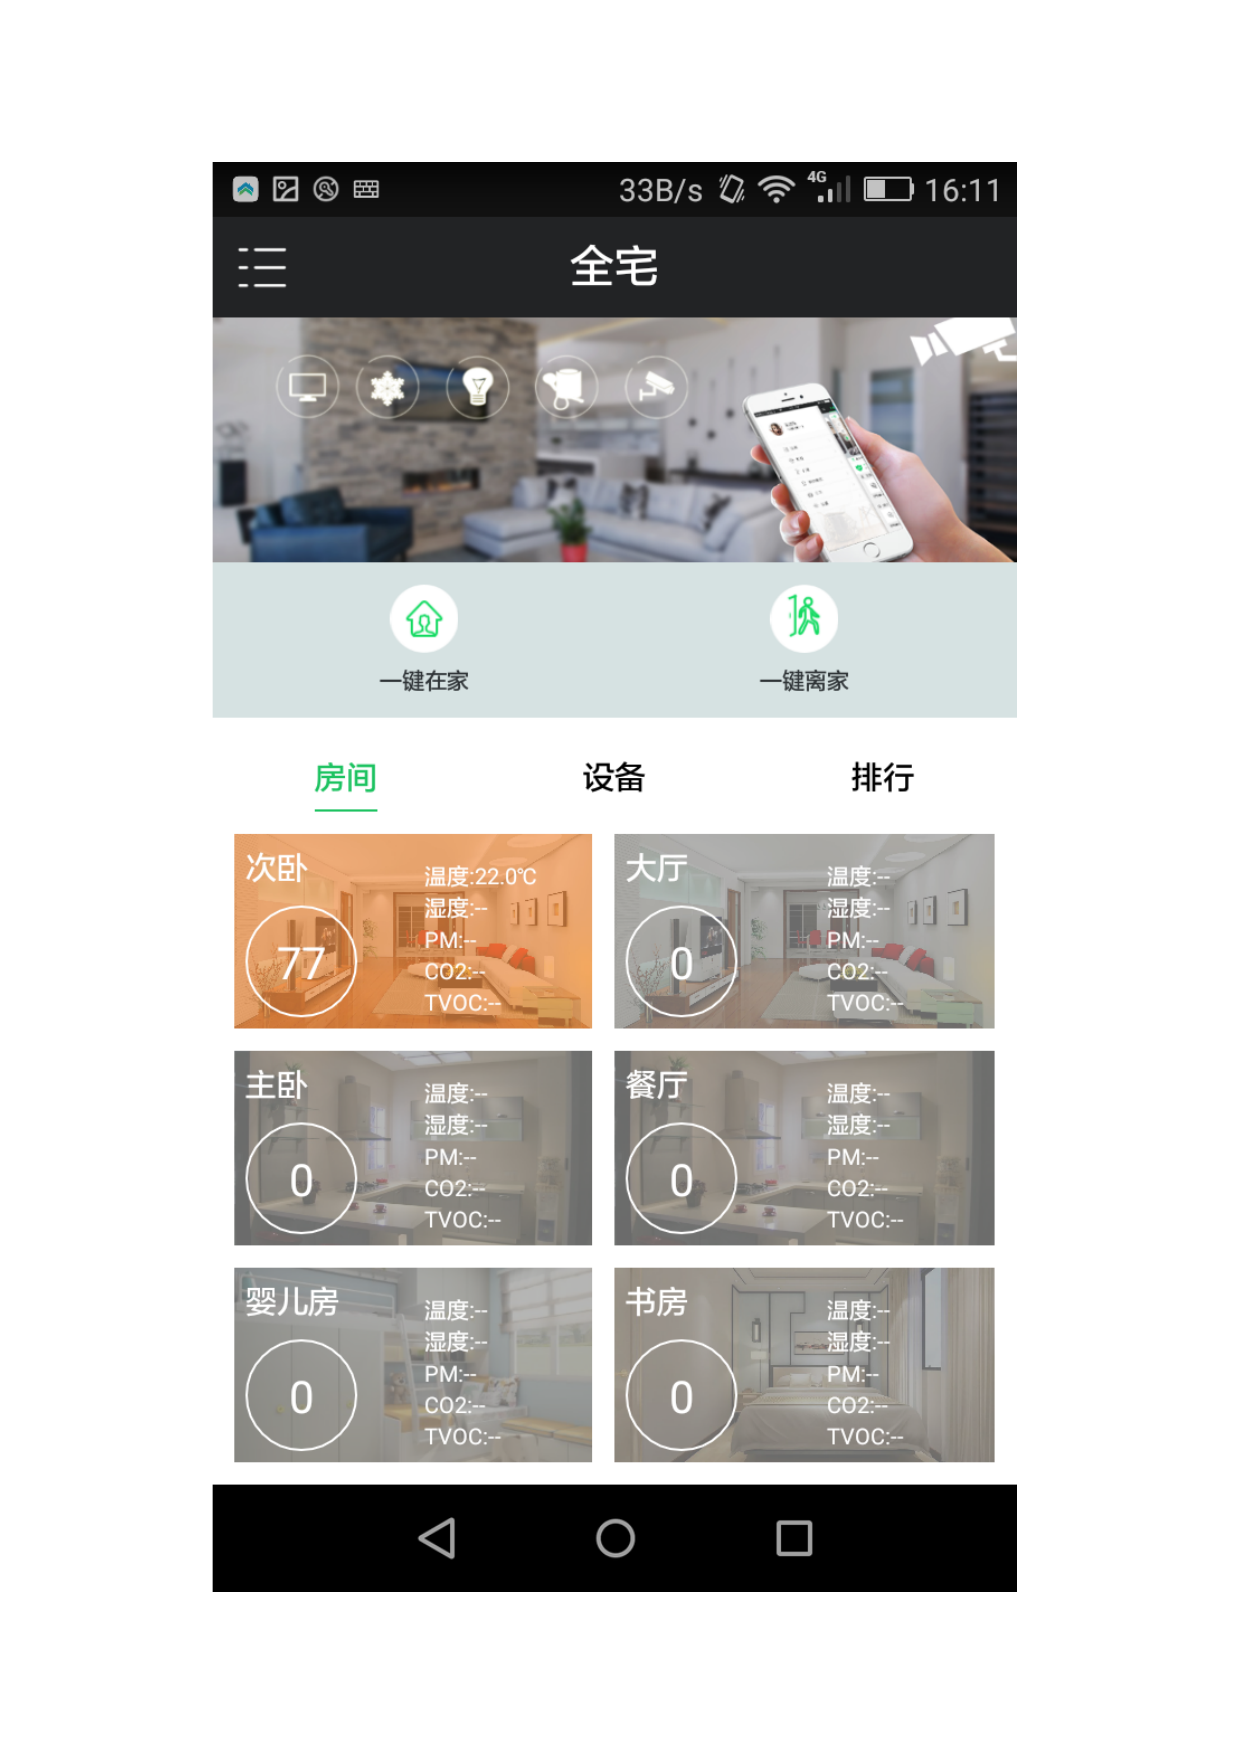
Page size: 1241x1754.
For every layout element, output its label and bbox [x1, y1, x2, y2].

picture [212, 162, 1017, 1592]
